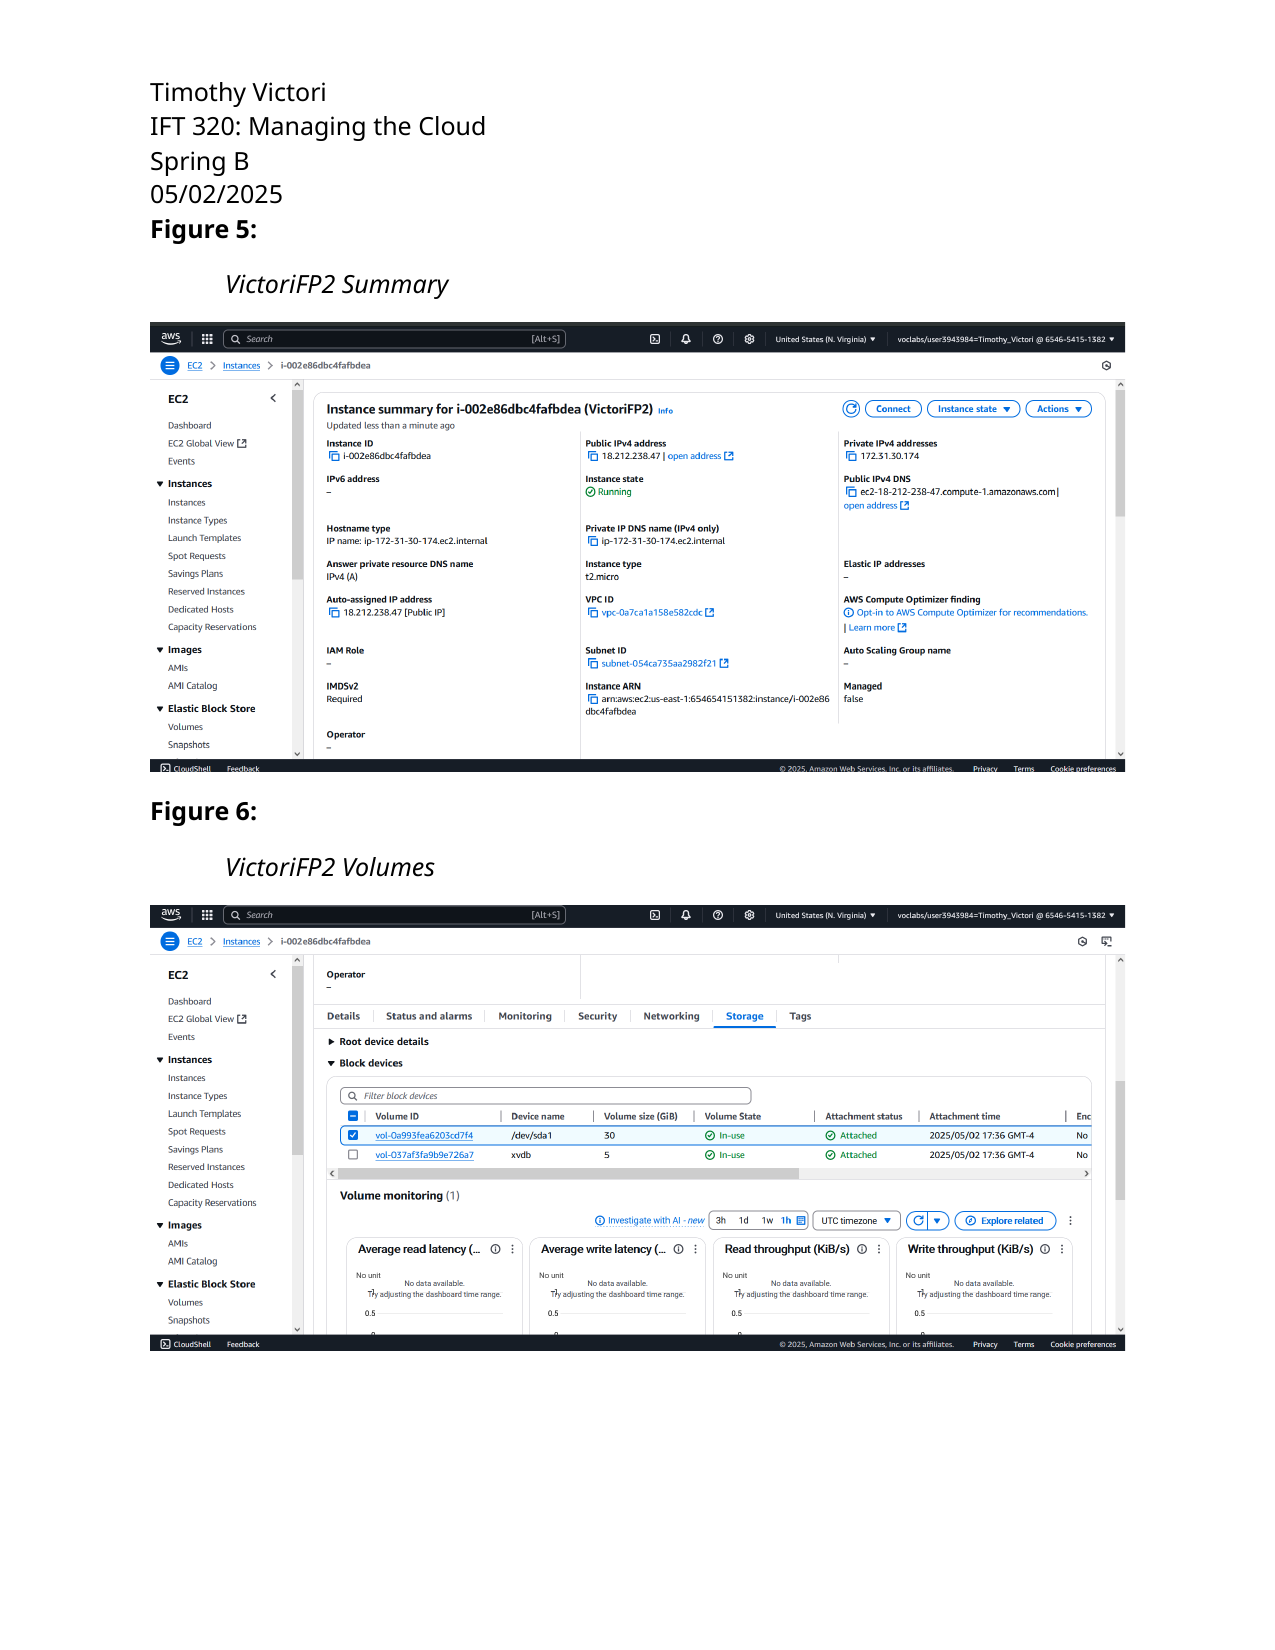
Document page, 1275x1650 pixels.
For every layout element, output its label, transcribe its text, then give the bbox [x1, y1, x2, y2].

text Figure 5: [150, 211, 1125, 245]
picture [150, 322, 1125, 772]
text Figure 6: [150, 794, 1125, 828]
picture [150, 905, 1125, 1351]
text VictoriFP2 Summary [150, 267, 1125, 301]
text VictoriFP2 Volumes [150, 849, 1125, 883]
